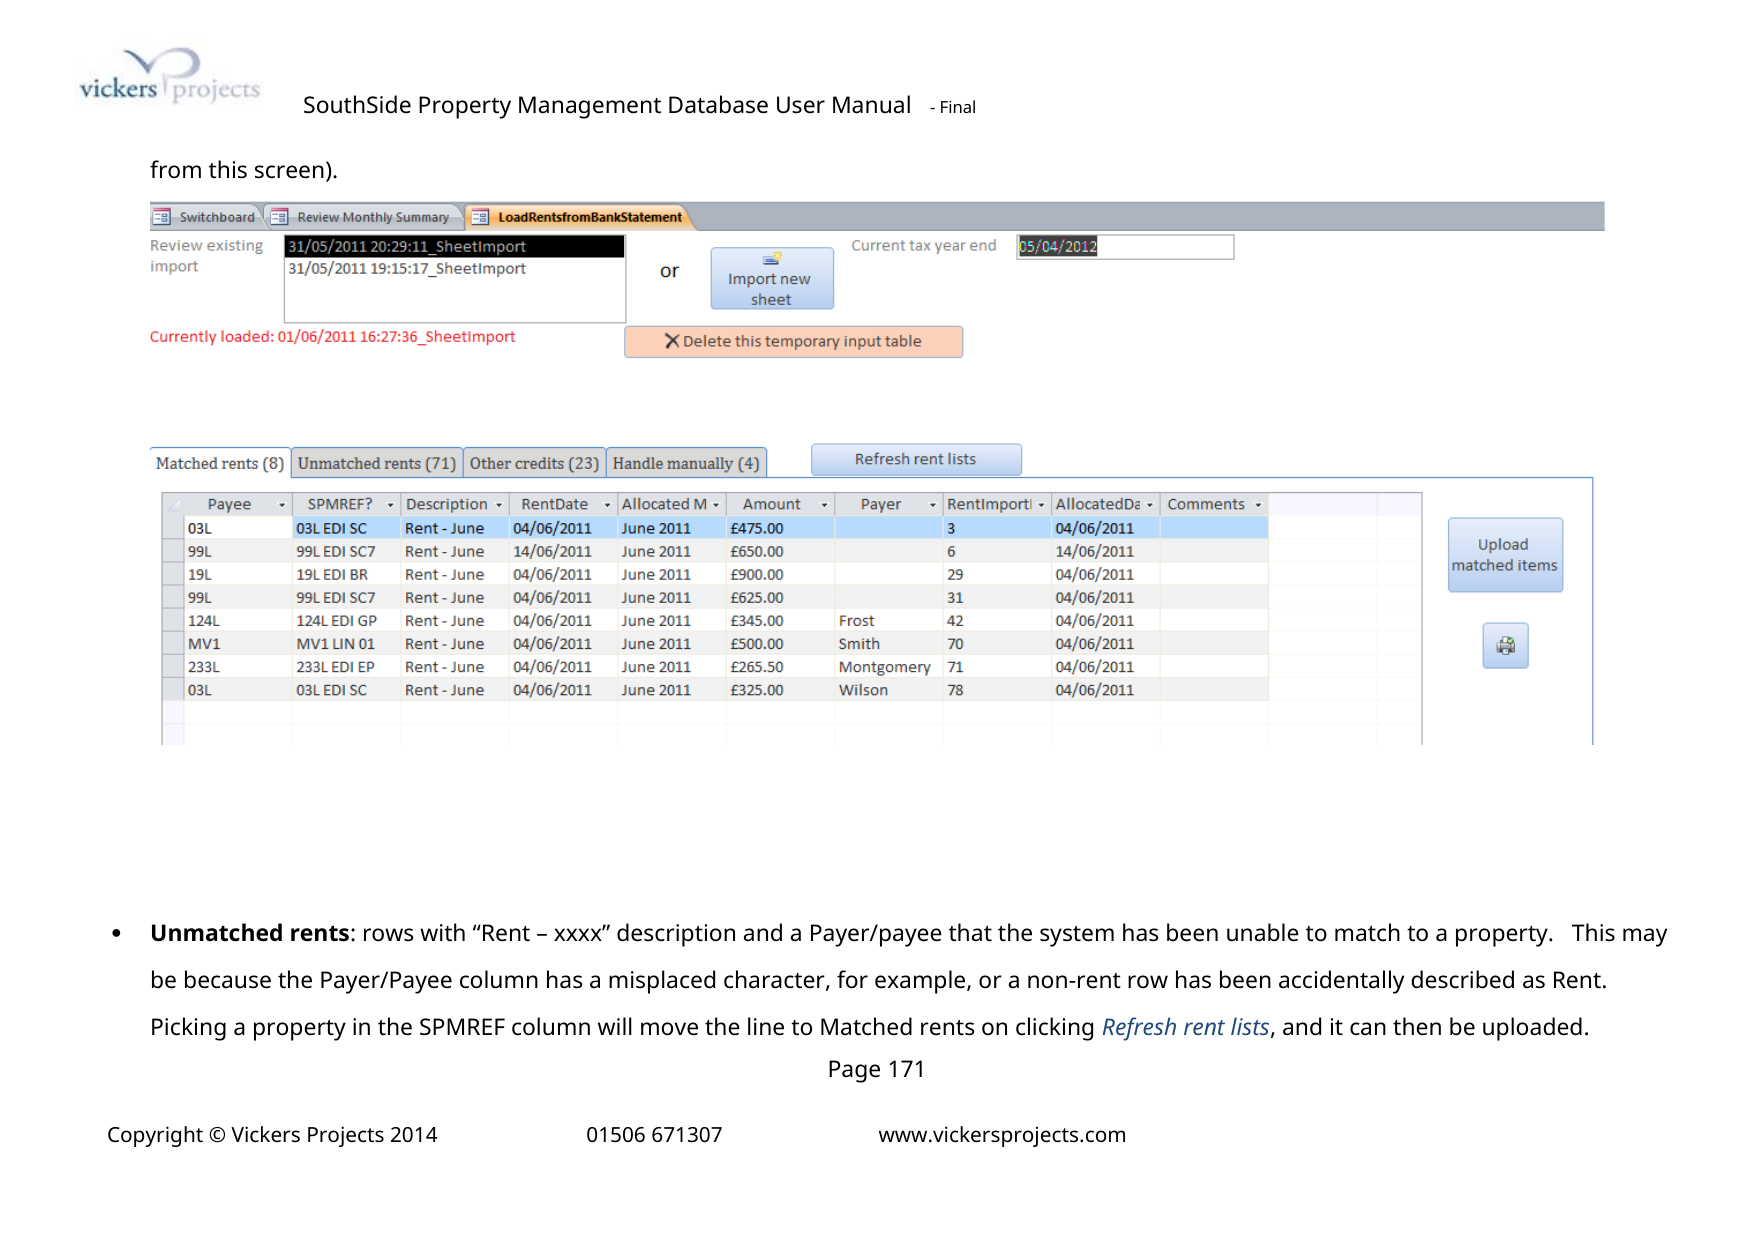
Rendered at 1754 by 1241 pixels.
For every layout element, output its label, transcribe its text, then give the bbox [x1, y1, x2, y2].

picture [75, 35, 268, 114]
list Unmatched rents: rows with “Rent – xxxx” description and a Payer/payee that the system has been unable to match to a property. This may be because the Payer/Payee column has a misplaced character, for example, or a non-rent row has been accidentally described as Rent. Picking a property in the SPMREF column will move the line to Matched rents on clicking Refresh rent lists, and it can then be uploaded. [112, 917, 1679, 1042]
picture [150, 201, 1605, 745]
